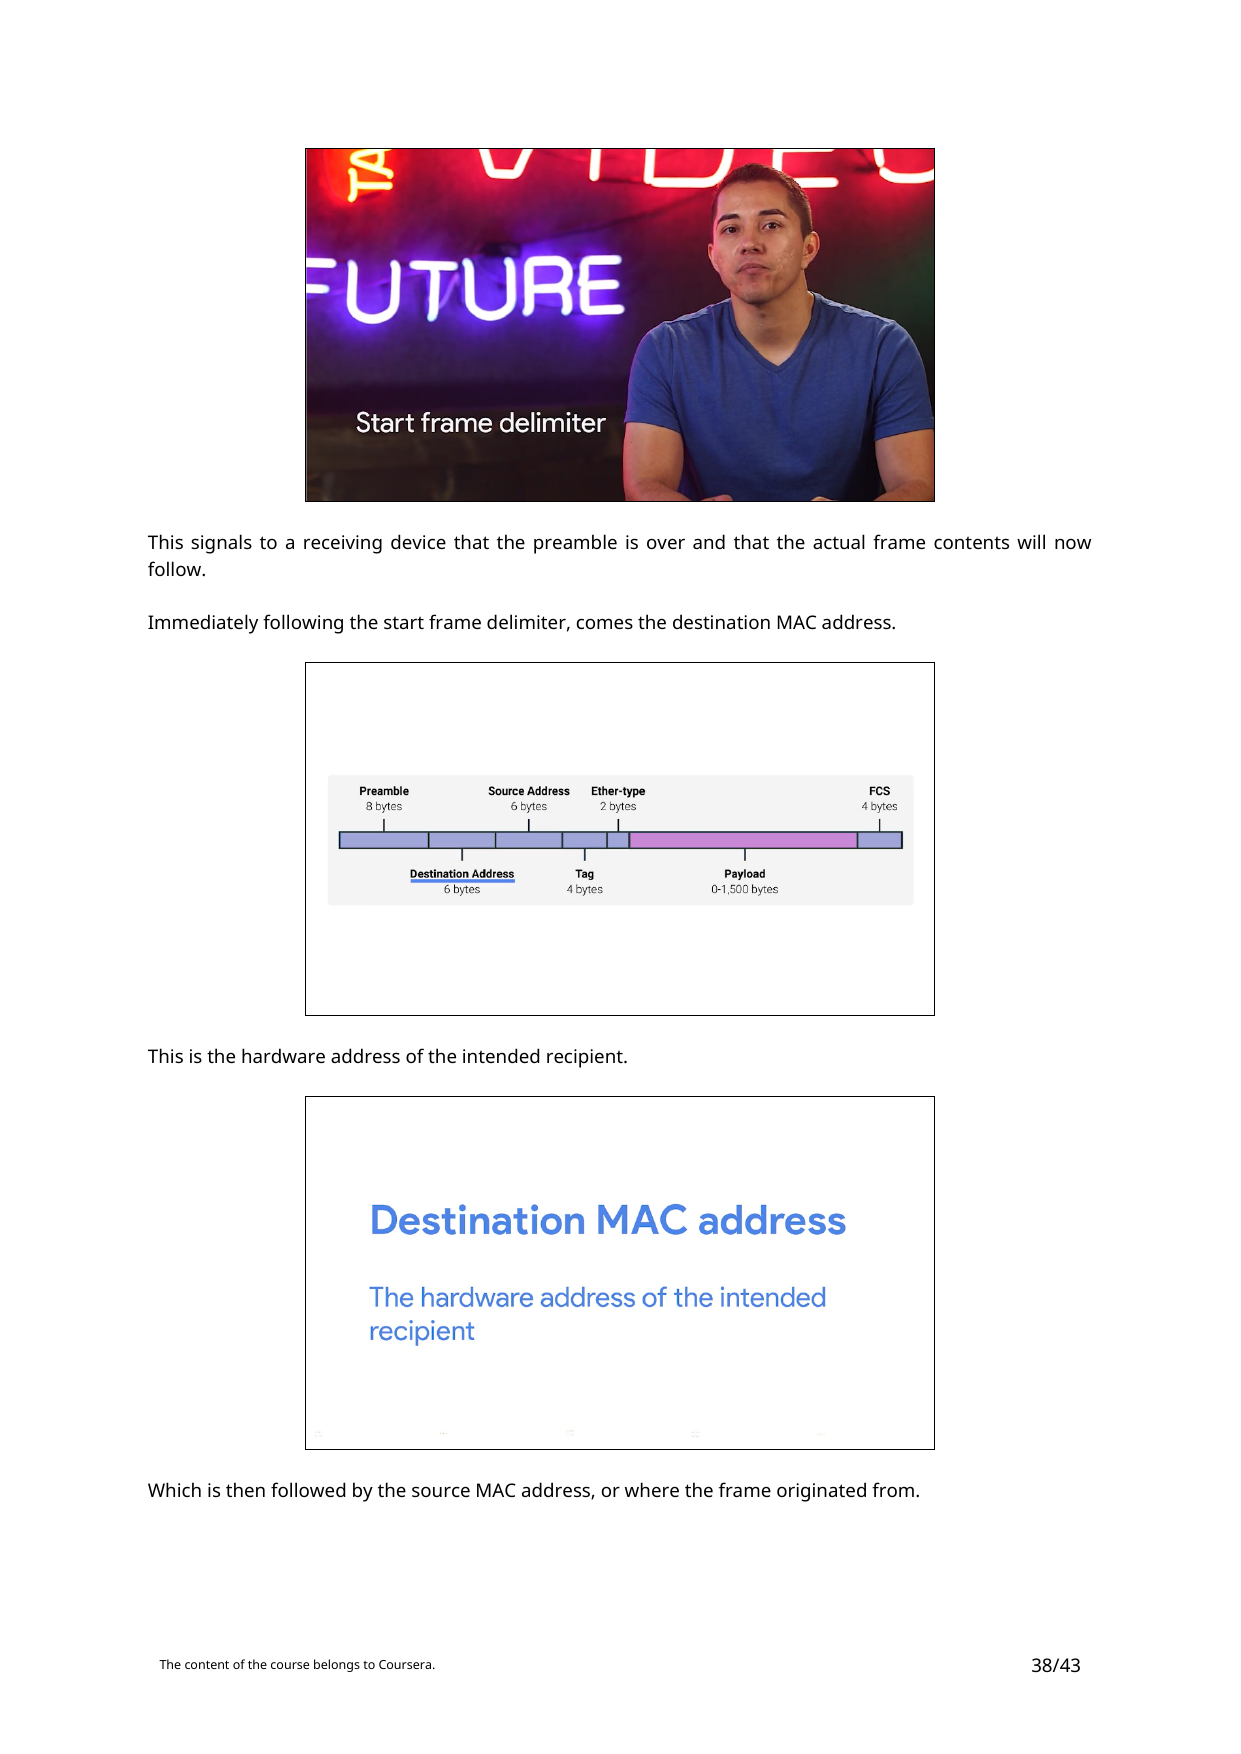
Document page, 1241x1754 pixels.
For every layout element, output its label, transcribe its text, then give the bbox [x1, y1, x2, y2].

text Which is then followed by the source MAC address, or where the frame originated from. [148, 1477, 1093, 1502]
picture [306, 149, 934, 501]
text This is the hardware address of the intended recipient. [148, 1043, 1093, 1068]
picture [306, 1097, 934, 1449]
text Immediately following the start frame delimiter, comes the destination MAC address. [148, 609, 1093, 634]
text This signals to a receiving device that the preamble is over and that the actual frame contents will now follow. [148, 529, 1093, 582]
picture [306, 663, 934, 1015]
